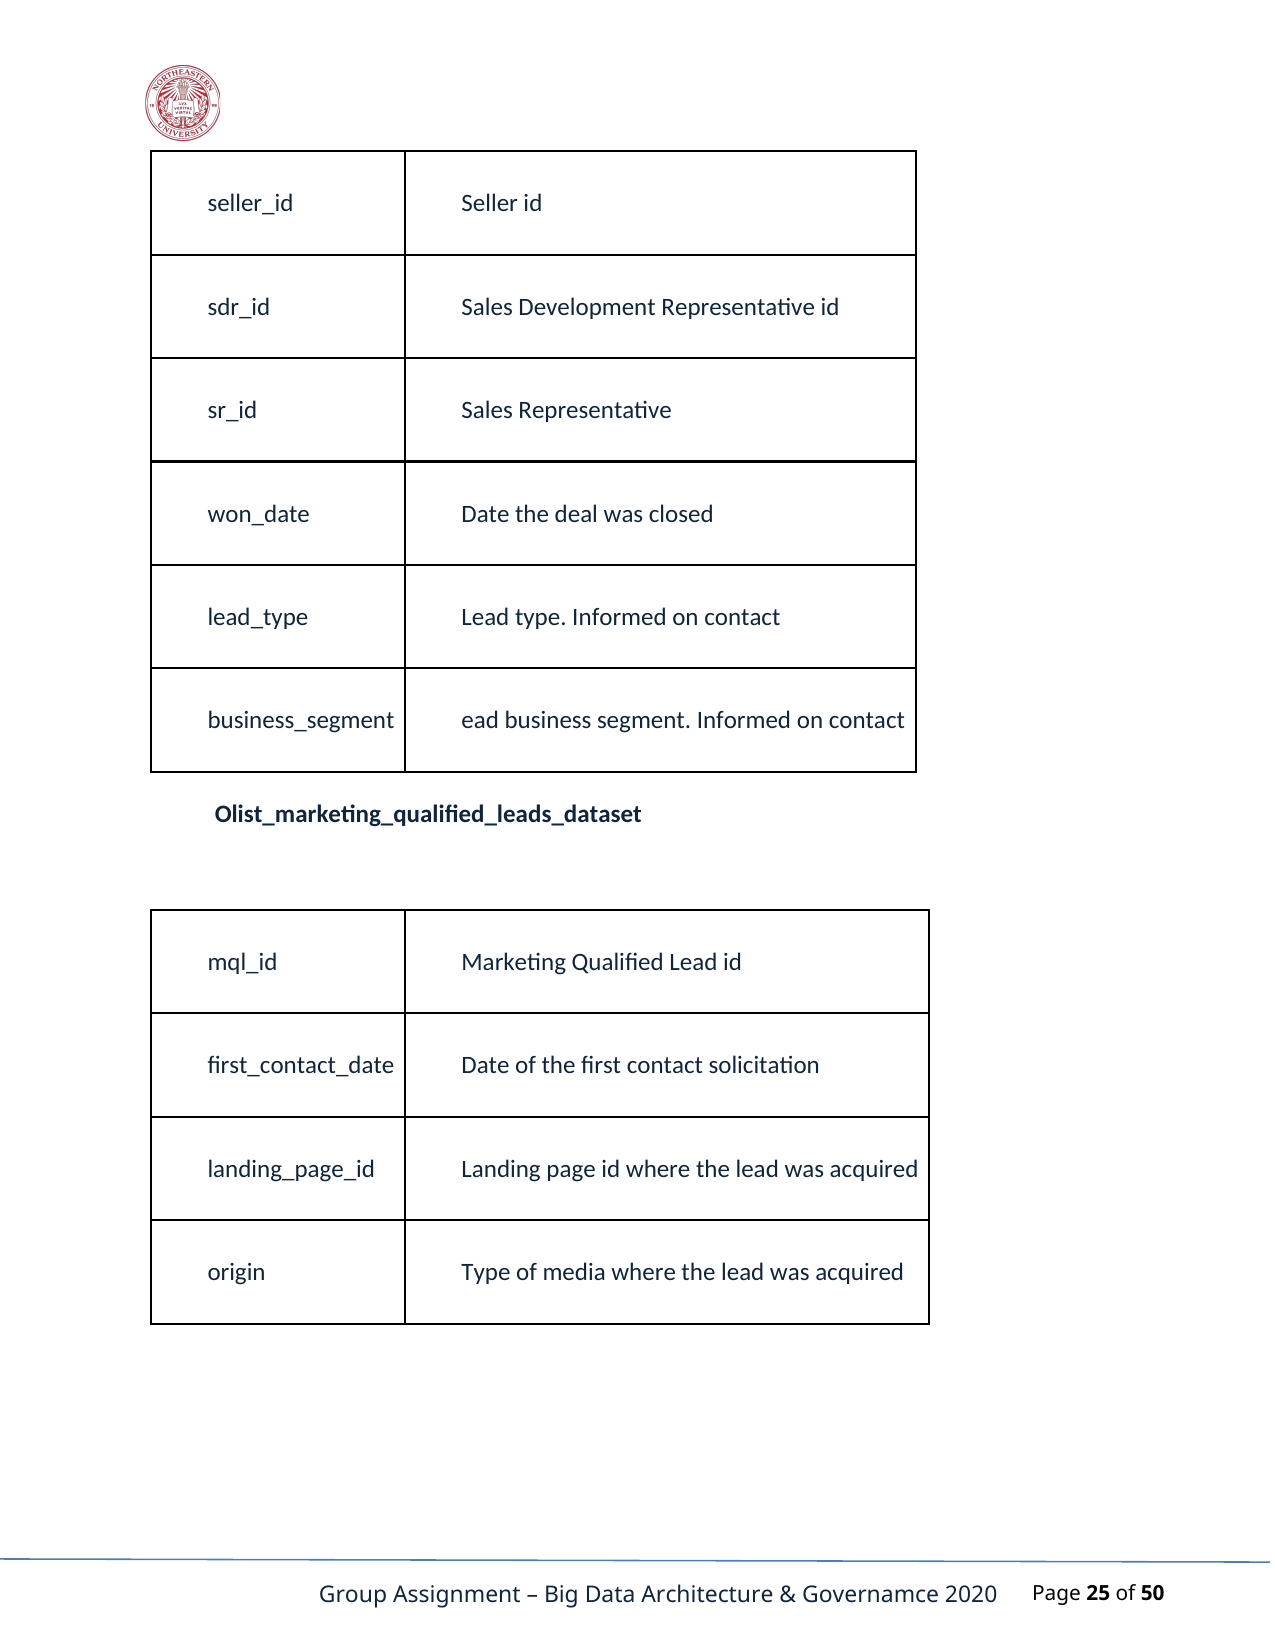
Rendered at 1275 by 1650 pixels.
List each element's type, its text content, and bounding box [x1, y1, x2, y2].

table_header mql_id [152, 911, 404, 1012]
table_cell ead business segment. Informed on contact [406, 669, 915, 771]
text Olist_marketing_qualified_leads_dataset [196, 798, 1125, 828]
table_header Marketing Qualified Lead id [406, 911, 928, 1012]
table_cell Sales Representative [406, 359, 915, 460]
table_cell Seller id [406, 152, 915, 253]
table_cell won_date [152, 463, 404, 564]
table_cell Lead type. Informed on contact [406, 566, 915, 667]
table_cell landing_page_id [152, 1118, 404, 1219]
table_cell Date the deal was closed [406, 463, 915, 564]
table_cell Date of the first contact solicitation [406, 1014, 928, 1116]
table_cell first_contact_date [152, 1014, 404, 1116]
table_cell business_segment [152, 669, 404, 771]
picture [145, 65, 221, 141]
table_cell Landing page id where the lead was acquired [406, 1118, 928, 1219]
table_cell lead_type [152, 566, 404, 667]
table_cell origin [152, 1221, 404, 1322]
table_cell Sales Development Representative id [406, 256, 915, 357]
table_cell Type of media where the lead was acquired [406, 1221, 928, 1322]
table_cell sdr_id [152, 256, 404, 357]
table_cell sr_id [152, 359, 404, 460]
table_cell seller_id [152, 152, 404, 253]
